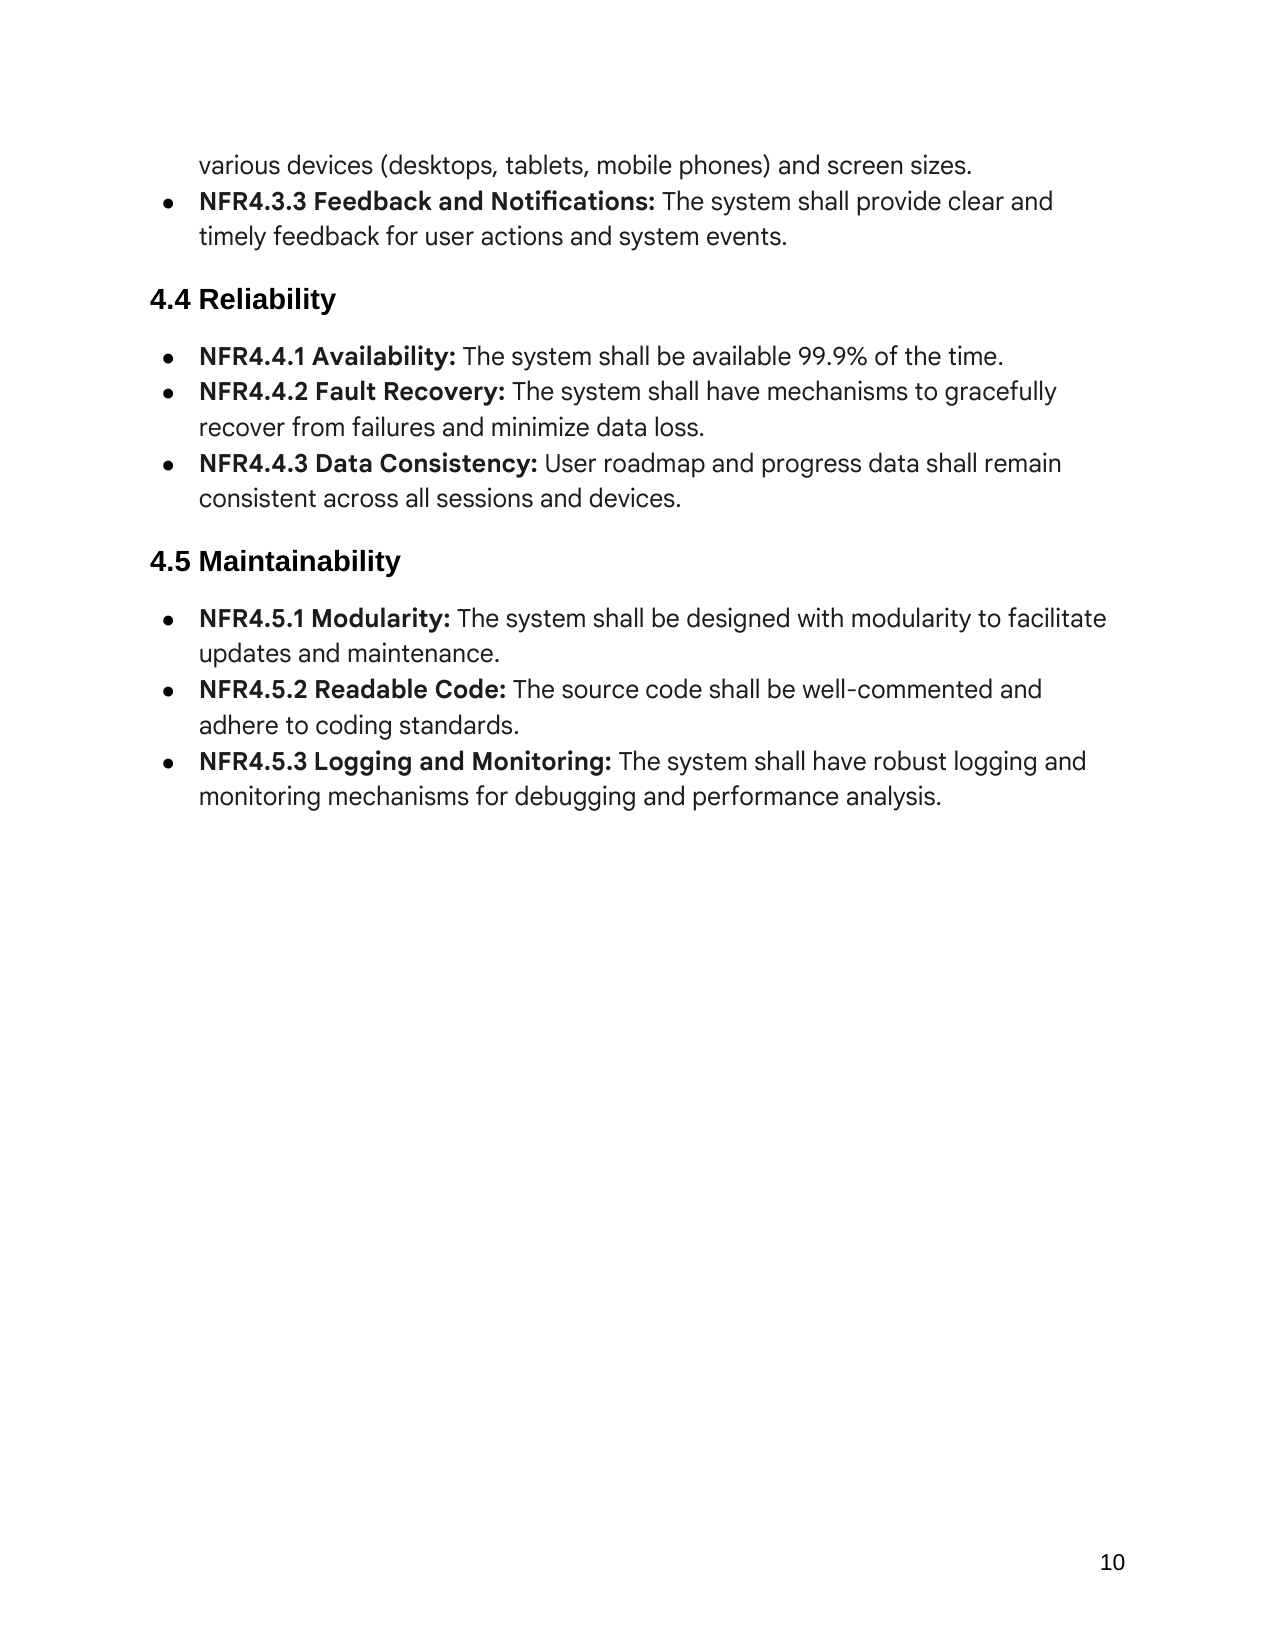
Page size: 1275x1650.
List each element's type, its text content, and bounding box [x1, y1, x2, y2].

list NFR4.3.3 Feedback and Notifications: The system shall provide clear and timely feedback for user actions and system events. [161, 186, 1125, 253]
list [161, 150, 1125, 181]
list NFR4.4.1 Availability: The system shall be available 99.9% of the time. [161, 341, 1125, 372]
list NFR4.5.3 Logging and Monitoring: The system shall have robust logging and monitoring mechanisms for debugging and performance analysis. [161, 746, 1125, 813]
list NFR4.5.2 Readable Code: The source code shall be well-commented and adhere to coding standards. [161, 674, 1125, 741]
subtitle 4.4 Reliability [150, 282, 1125, 316]
list NFR4.4.2 Fault Recovery: The system shall have mechanisms to gracefully recover from failures and minimize data loss. [161, 376, 1125, 443]
subtitle 4.5 Maintainability [150, 544, 1125, 578]
list NFR4.5.1 Modularity: The system shall be designed with modularity to facilitate updates and maintenance. [161, 603, 1125, 670]
list NFR4.4.3 Data Consistency: User roadmap and progress data shall remain consistent across all sessions and devices. [161, 448, 1125, 515]
